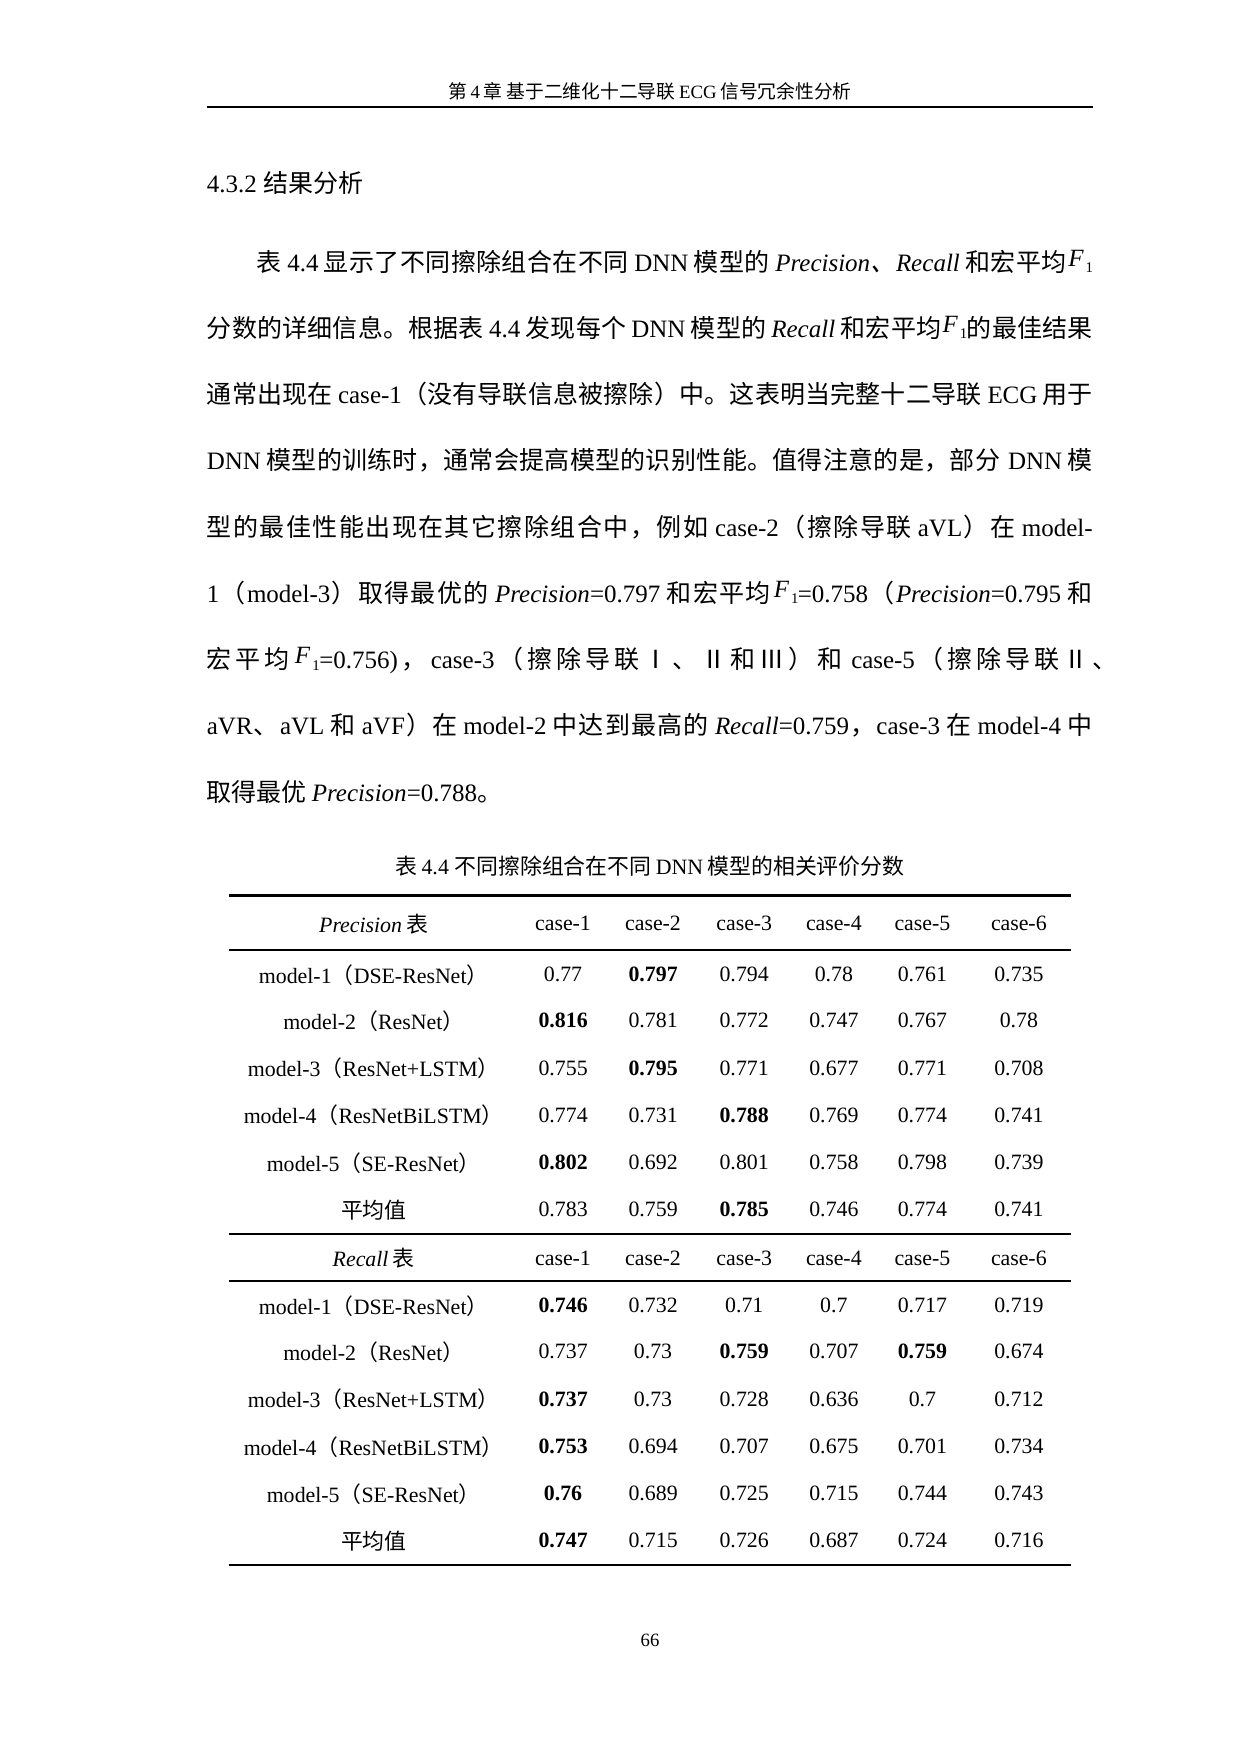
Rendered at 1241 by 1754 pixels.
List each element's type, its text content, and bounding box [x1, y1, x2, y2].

table_cell 0.719 [966, 1282, 1071, 1327]
table_cell 0.741 [966, 1185, 1071, 1233]
table_cell 0.71 [699, 1282, 789, 1327]
table_cell 0.741 [966, 1091, 1071, 1138]
table_cell 0.783 [519, 1185, 607, 1233]
table_cell 0.73 [607, 1375, 699, 1422]
table_cell 0.726 [699, 1516, 789, 1564]
table_cell 0.743 [966, 1469, 1071, 1516]
table_header case-4 [789, 897, 878, 949]
table_cell 0.78 [966, 996, 1071, 1043]
table_cell 0.759 [699, 1327, 789, 1374]
table_cell 0.707 [699, 1422, 789, 1469]
table_cell 0.677 [789, 1044, 878, 1091]
table_header Precision表 [229, 897, 518, 949]
table_cell 0.755 [519, 1044, 607, 1091]
table_cell 0.759 [878, 1327, 966, 1374]
table_cell 0.76 [519, 1469, 607, 1516]
table_cell 0.716 [966, 1516, 1071, 1564]
table_cell 0.739 [966, 1138, 1071, 1185]
table_cell 0.78 [789, 951, 878, 996]
table_cell 0.771 [878, 1044, 966, 1091]
table_cell 0.753 [519, 1422, 607, 1469]
table_cell 0.774 [878, 1185, 966, 1233]
table_header case-5 [878, 897, 966, 949]
table_cell 0.675 [789, 1422, 878, 1469]
table_cell 0.772 [699, 996, 789, 1043]
table_cell 0.747 [519, 1516, 607, 1564]
table_header case-2 [607, 897, 699, 949]
table_cell 0.708 [966, 1044, 1071, 1091]
table_cell 0.734 [966, 1422, 1071, 1469]
table_cell 平均值 [229, 1516, 518, 1564]
table_cell 0.731 [607, 1091, 699, 1138]
table_cell 0.801 [699, 1138, 789, 1185]
table_cell 0.674 [966, 1327, 1071, 1374]
table_cell 0.759 [607, 1185, 699, 1233]
table_cell model-5（SE-ResNet） [229, 1138, 518, 1185]
table_cell 0.761 [878, 951, 966, 996]
table_header case-3 [699, 897, 789, 949]
table_header case-6 [966, 897, 1071, 949]
table_cell 0.735 [966, 951, 1071, 996]
table_cell model-3（ResNet+LSTM） [229, 1044, 518, 1091]
text 表4.4 不同擦除组合在不同DNN模型的相关评价分数 [207, 848, 1093, 881]
table_cell case-5 [878, 1235, 966, 1280]
table_cell 0.7 [789, 1282, 878, 1327]
table_cell Recall表 [229, 1235, 518, 1280]
table_cell 0.73 [607, 1327, 699, 1374]
table_cell 0.747 [789, 996, 878, 1043]
table_cell model-2（ResNet） [229, 996, 518, 1043]
table_cell 0.7 [878, 1375, 966, 1422]
table_cell 平均值 [229, 1185, 518, 1233]
text 4.3.2 结果分析 [207, 148, 1093, 214]
table_cell 0.781 [607, 996, 699, 1043]
table_cell 0.758 [789, 1138, 878, 1185]
table_cell model-1（DSE-ResNet） [229, 1282, 518, 1327]
table_cell case-1 [519, 1235, 607, 1280]
table_cell case-2 [607, 1235, 699, 1280]
table_cell case-6 [966, 1235, 1071, 1280]
table_cell 0.636 [789, 1375, 878, 1422]
table_cell 0.774 [878, 1091, 966, 1138]
table_cell 0.816 [519, 996, 607, 1043]
table_cell 0.795 [607, 1044, 699, 1091]
table_cell 0.737 [519, 1375, 607, 1422]
table_cell 0.728 [699, 1375, 789, 1422]
table_cell 0.774 [519, 1091, 607, 1138]
table_cell model-4（ResNetBiLSTM） [229, 1091, 518, 1138]
table_cell model-5（SE-ResNet） [229, 1469, 518, 1516]
table_cell 0.798 [878, 1138, 966, 1185]
table_cell 0.701 [878, 1422, 966, 1469]
table_cell 0.794 [699, 951, 789, 996]
table_cell 0.737 [519, 1327, 607, 1374]
table_cell 0.771 [699, 1044, 789, 1091]
table_cell 0.802 [519, 1138, 607, 1185]
table_cell case-3 [699, 1235, 789, 1280]
table_cell 0.744 [878, 1469, 966, 1516]
table_cell 0.724 [878, 1516, 966, 1564]
table_header case-1 [519, 897, 607, 949]
table_cell 0.707 [789, 1327, 878, 1374]
table_cell 0.797 [607, 951, 699, 996]
table_cell 0.692 [607, 1138, 699, 1185]
table_cell 0.694 [607, 1422, 699, 1469]
table_cell model-1（DSE-ResNet） [229, 951, 518, 996]
table_cell case-4 [789, 1235, 878, 1280]
table_cell 0.725 [699, 1469, 789, 1516]
table_cell 0.687 [789, 1516, 878, 1564]
table_cell 0.712 [966, 1375, 1071, 1422]
table_cell 0.732 [607, 1282, 699, 1327]
table_cell 0.788 [699, 1091, 789, 1138]
table_cell 0.746 [519, 1282, 607, 1327]
text 表4.4显示了不同擦除组合在不同DNN模型的Precision、Recall和宏平均分数的详细信息。根据表4.4发现每个DNN模型的Recall和宏平均的最佳结果通常出现在case-1（没有导联信息被擦除）中。这表明当完整十二导联ECG用于DNN模型的训练时，通常会提高模型的识别性能。值得注意的是，部分DNN模型的最佳性能出现在其它擦除组合中，例如case-2（擦除导联aVL）在model-1（model-3）取得最优的Precision=0.797和宏平均=0.758（Precision=0.795和宏平均=0.756)，case-3（擦除导联Ⅰ、Ⅱ和Ⅲ）和case-5（擦除导联Ⅱ、aVR、aVL和aVF）在model-2中达到最高的Recall=0.759，case-3在model-4中取得最优Precision=0.788。 [207, 227, 1093, 823]
table_cell 0.717 [878, 1282, 966, 1327]
table_cell model-3（ResNet+LSTM） [229, 1375, 518, 1422]
table_cell 0.769 [789, 1091, 878, 1138]
table_cell model-4（ResNetBiLSTM） [229, 1422, 518, 1469]
table_cell 0.715 [607, 1516, 699, 1564]
table_cell 0.746 [789, 1185, 878, 1233]
table_cell 0.689 [607, 1469, 699, 1516]
table_cell 0.785 [699, 1185, 789, 1233]
table_cell model-2（ResNet） [229, 1327, 518, 1374]
table_cell 0.767 [878, 996, 966, 1043]
table_cell 0.77 [519, 951, 607, 996]
table_cell 0.715 [789, 1469, 878, 1516]
